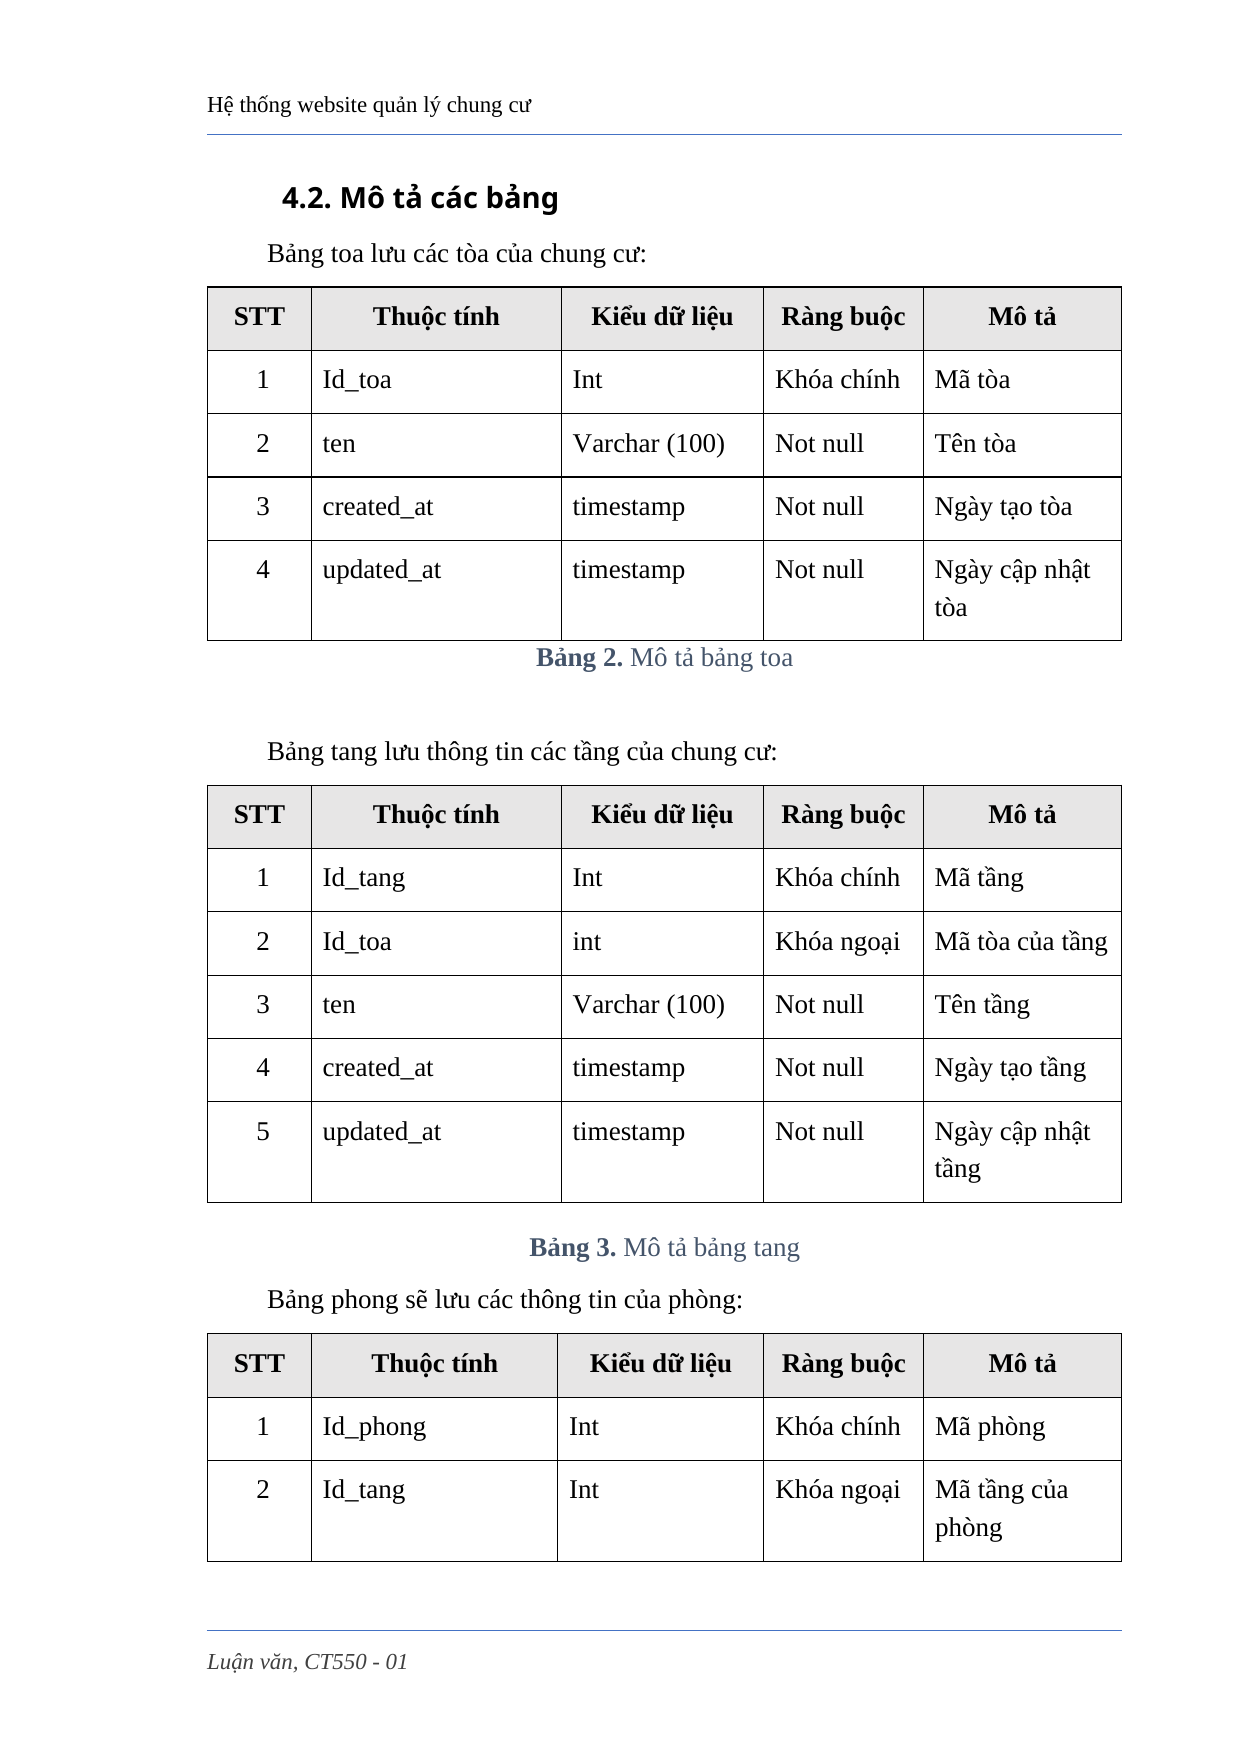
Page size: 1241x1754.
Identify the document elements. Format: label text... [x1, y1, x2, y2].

table_header Thuộc tính [312, 1334, 557, 1397]
table_cell [208, 478, 311, 540]
table_cell Id_phong [312, 1398, 557, 1460]
table_header Thuộc tính [312, 288, 561, 350]
table_cell Mã tòa của tầng [924, 912, 1121, 974]
table_header Ràng buộc [764, 786, 923, 848]
table_cell int [562, 912, 763, 974]
table_cell Mã tòa [924, 351, 1121, 413]
table_header STT [208, 1334, 311, 1397]
table_cell Ngày cập nhật tầng [924, 1102, 1121, 1202]
table_cell timestamp [562, 541, 763, 640]
table_cell [208, 1398, 311, 1460]
text Bảng toa lưu các tòa của chung cư: [207, 237, 1122, 268]
text Bảng 2. Mô tả bảng toa [207, 641, 1122, 673]
table_header Kiểu dữ liệu [562, 786, 763, 848]
table_cell Id_toa [312, 912, 561, 974]
table_cell Not null [764, 541, 923, 640]
table_cell [208, 1102, 311, 1202]
table_cell Tên tòa [924, 414, 1121, 476]
table_header STT [208, 288, 311, 350]
table_cell Mã phòng [924, 1398, 1121, 1460]
table_cell Ngày tạo tòa [924, 478, 1121, 540]
table_cell Khóa chính [764, 351, 923, 413]
table_cell Khóa ngoại [764, 912, 923, 974]
table_cell Id_tang [312, 1461, 557, 1561]
table_header Kiểu dữ liệu [562, 288, 763, 350]
table_cell created_at [312, 478, 561, 540]
table_cell Int [562, 849, 763, 911]
table_cell Int [558, 1461, 763, 1561]
table_cell timestamp [562, 1102, 763, 1202]
subtitle 4.2. Mô tả các bảng [207, 177, 1122, 217]
table_header Ràng buộc [764, 1334, 923, 1397]
table_header STT [208, 786, 311, 848]
table_cell created_at [312, 1039, 561, 1101]
table_header Mô tả [924, 288, 1121, 350]
table_header Thuộc tính [312, 786, 561, 848]
text Bảng tang lưu thông tin các tầng của chung cư: [207, 735, 1122, 766]
table_cell Id_tang [312, 849, 561, 911]
table_cell Ngày cập nhật tòa [924, 541, 1121, 640]
table_cell updated_at [312, 1102, 561, 1202]
table_cell Int [558, 1398, 763, 1460]
table_header Ràng buộc [764, 288, 923, 350]
table_cell ten [312, 976, 561, 1038]
table_cell Mã tầng của phòng [924, 1461, 1121, 1561]
table_cell Khóa ngoại [764, 1461, 923, 1561]
table_cell [208, 414, 311, 476]
table_cell Varchar (100) [562, 976, 763, 1038]
table_cell Khóa chính [764, 849, 923, 911]
table_cell [208, 1461, 311, 1561]
table_header Kiểu dữ liệu [558, 1334, 763, 1397]
text Bảng 3. Mô tả bảng tang [207, 1232, 1122, 1263]
table_header Mô tả [924, 1334, 1121, 1397]
table_cell Ngày tạo tầng [924, 1039, 1121, 1101]
table_cell [208, 541, 311, 640]
text Bảng phong sẽ lưu các thông tin của phòng: [207, 1283, 1122, 1315]
table_cell Not null [764, 478, 923, 540]
table_cell timestamp [562, 1039, 763, 1101]
table_cell Id_toa [312, 351, 561, 413]
table_cell timestamp [562, 478, 763, 540]
table_cell Mã tầng [924, 849, 1121, 911]
table_cell [208, 351, 311, 413]
table_cell Not null [764, 1102, 923, 1202]
table_cell [208, 1039, 311, 1101]
table_cell [208, 912, 311, 974]
table_cell [208, 976, 311, 1038]
table_cell Varchar (100) [562, 414, 763, 476]
table_cell [208, 849, 311, 911]
table_cell Khóa chính [764, 1398, 923, 1460]
table_cell Not null [764, 1039, 923, 1101]
table_cell ten [312, 414, 561, 476]
table_cell updated_at [312, 541, 561, 640]
table_cell Not null [764, 414, 923, 476]
table_header Mô tả [924, 786, 1121, 848]
table_cell Tên tầng [924, 976, 1121, 1038]
table_cell Not null [764, 976, 923, 1038]
table_cell Int [562, 351, 763, 413]
